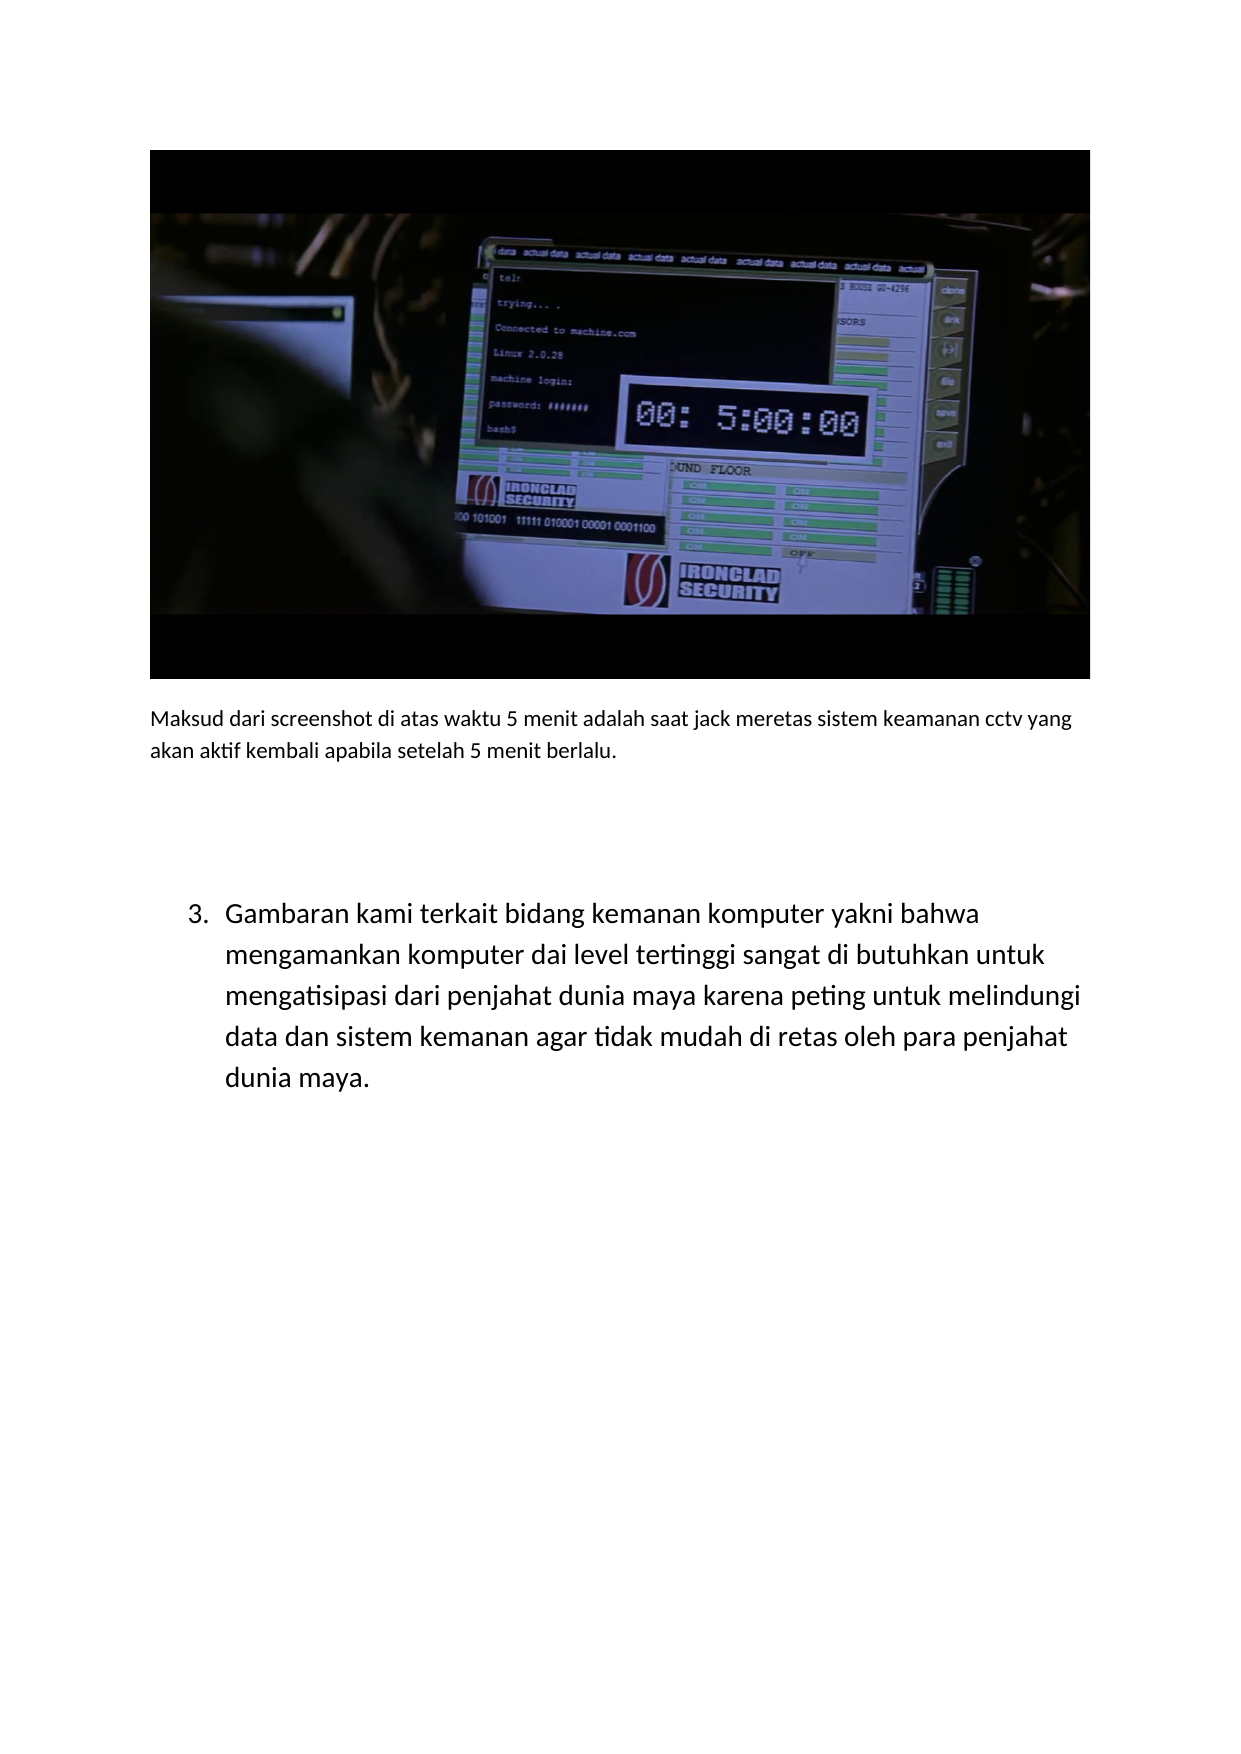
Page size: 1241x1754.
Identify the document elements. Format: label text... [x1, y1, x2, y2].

text Maksud dari screenshot di atas waktu 5 menit adalah saat jack meretas sistem keamanan cctv yang akan aktif kembali apabila setelah 5 menit berlalu. [150, 704, 1090, 764]
picture [150, 150, 1091, 679]
list Gambaran kami terkait bidang kemanan komputer yakni bahwa mengamankan komputer dai level tertinggi sangat di butuhkan untuk mengatisipasi dari penjahat dunia maya karena peting untuk melindungi data dan sistem kemanan agar tidak mudah di retas oleh para penjahat dunia maya. [187, 895, 1090, 1094]
